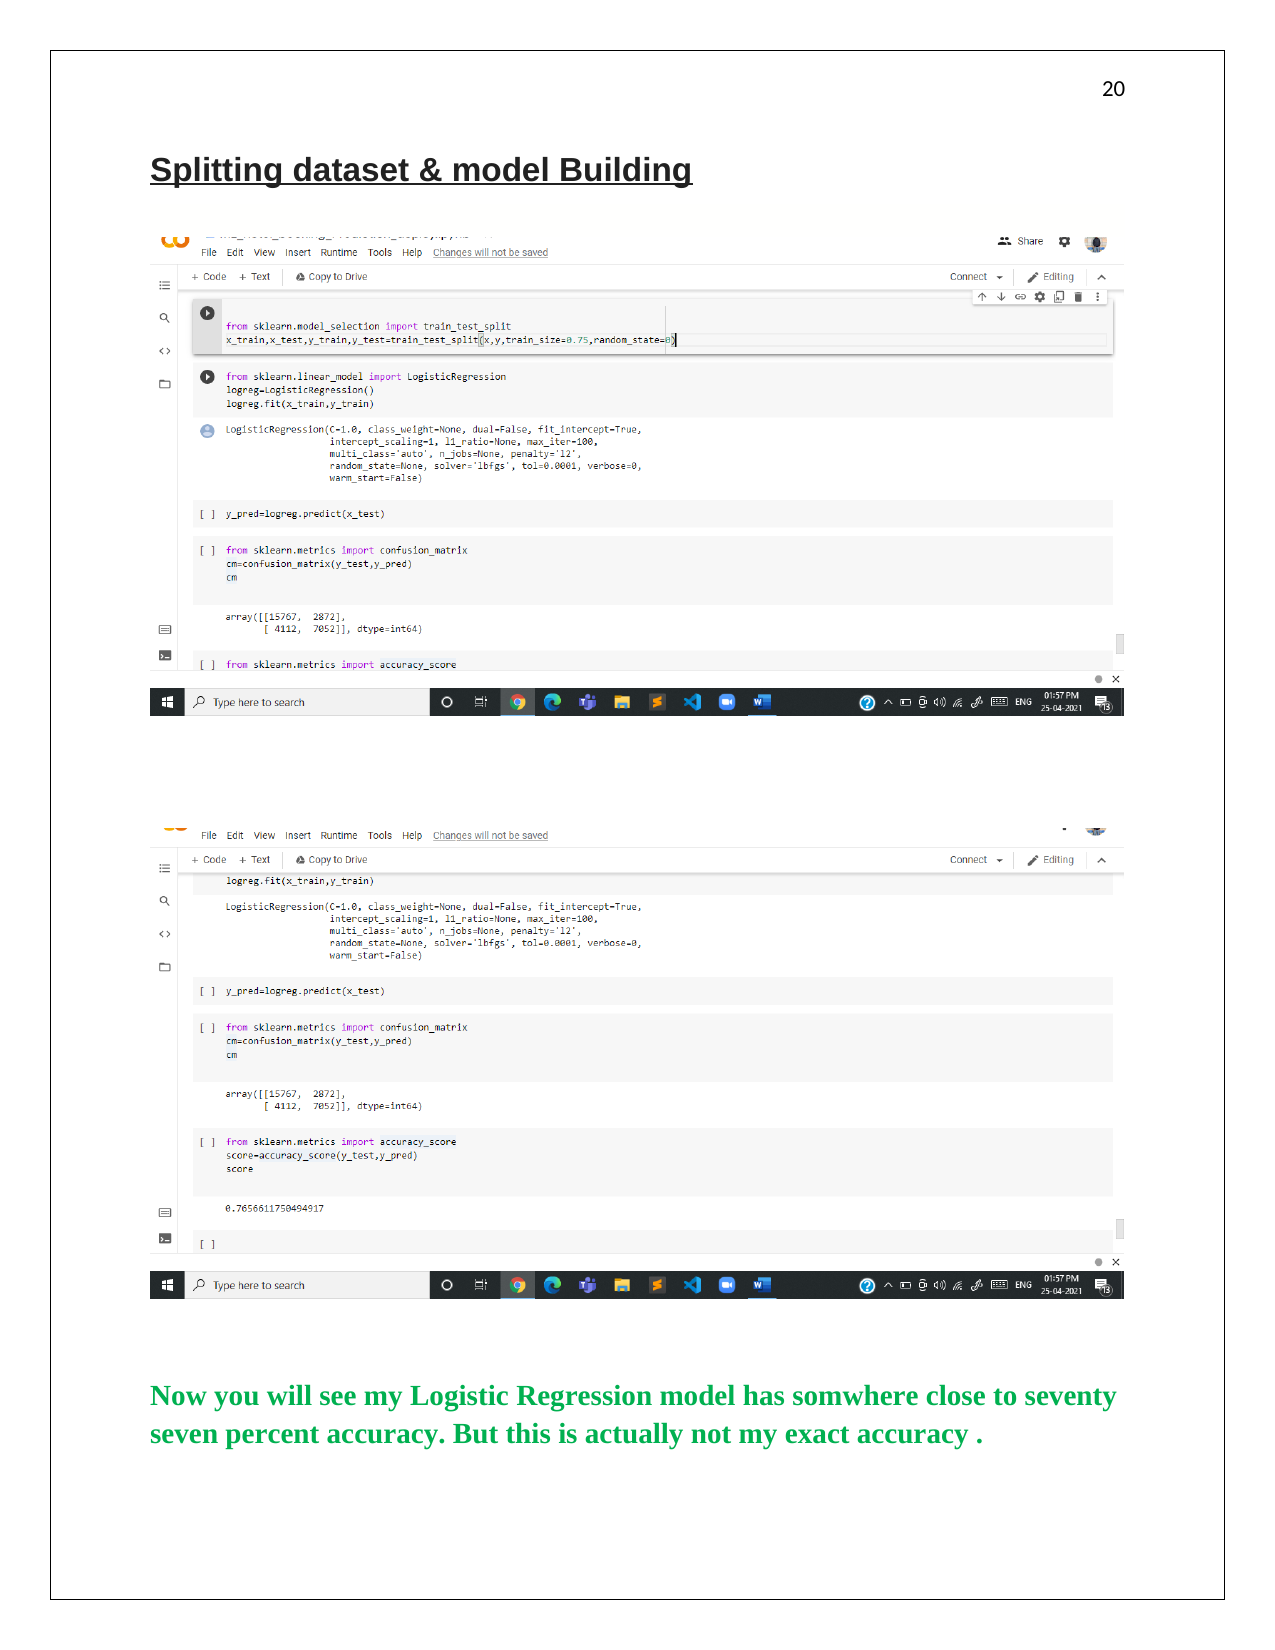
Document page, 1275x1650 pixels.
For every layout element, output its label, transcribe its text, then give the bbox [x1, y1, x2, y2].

subtitle Splitting dataset & model Building [150, 150, 1125, 188]
picture [150, 237, 1124, 716]
text Now you will see my Logistic Regression model has somwhere close to seventy seven percent accuracy. But this is actually not my exact accuracy . [150, 1378, 1125, 1450]
picture [150, 828, 1124, 1299]
